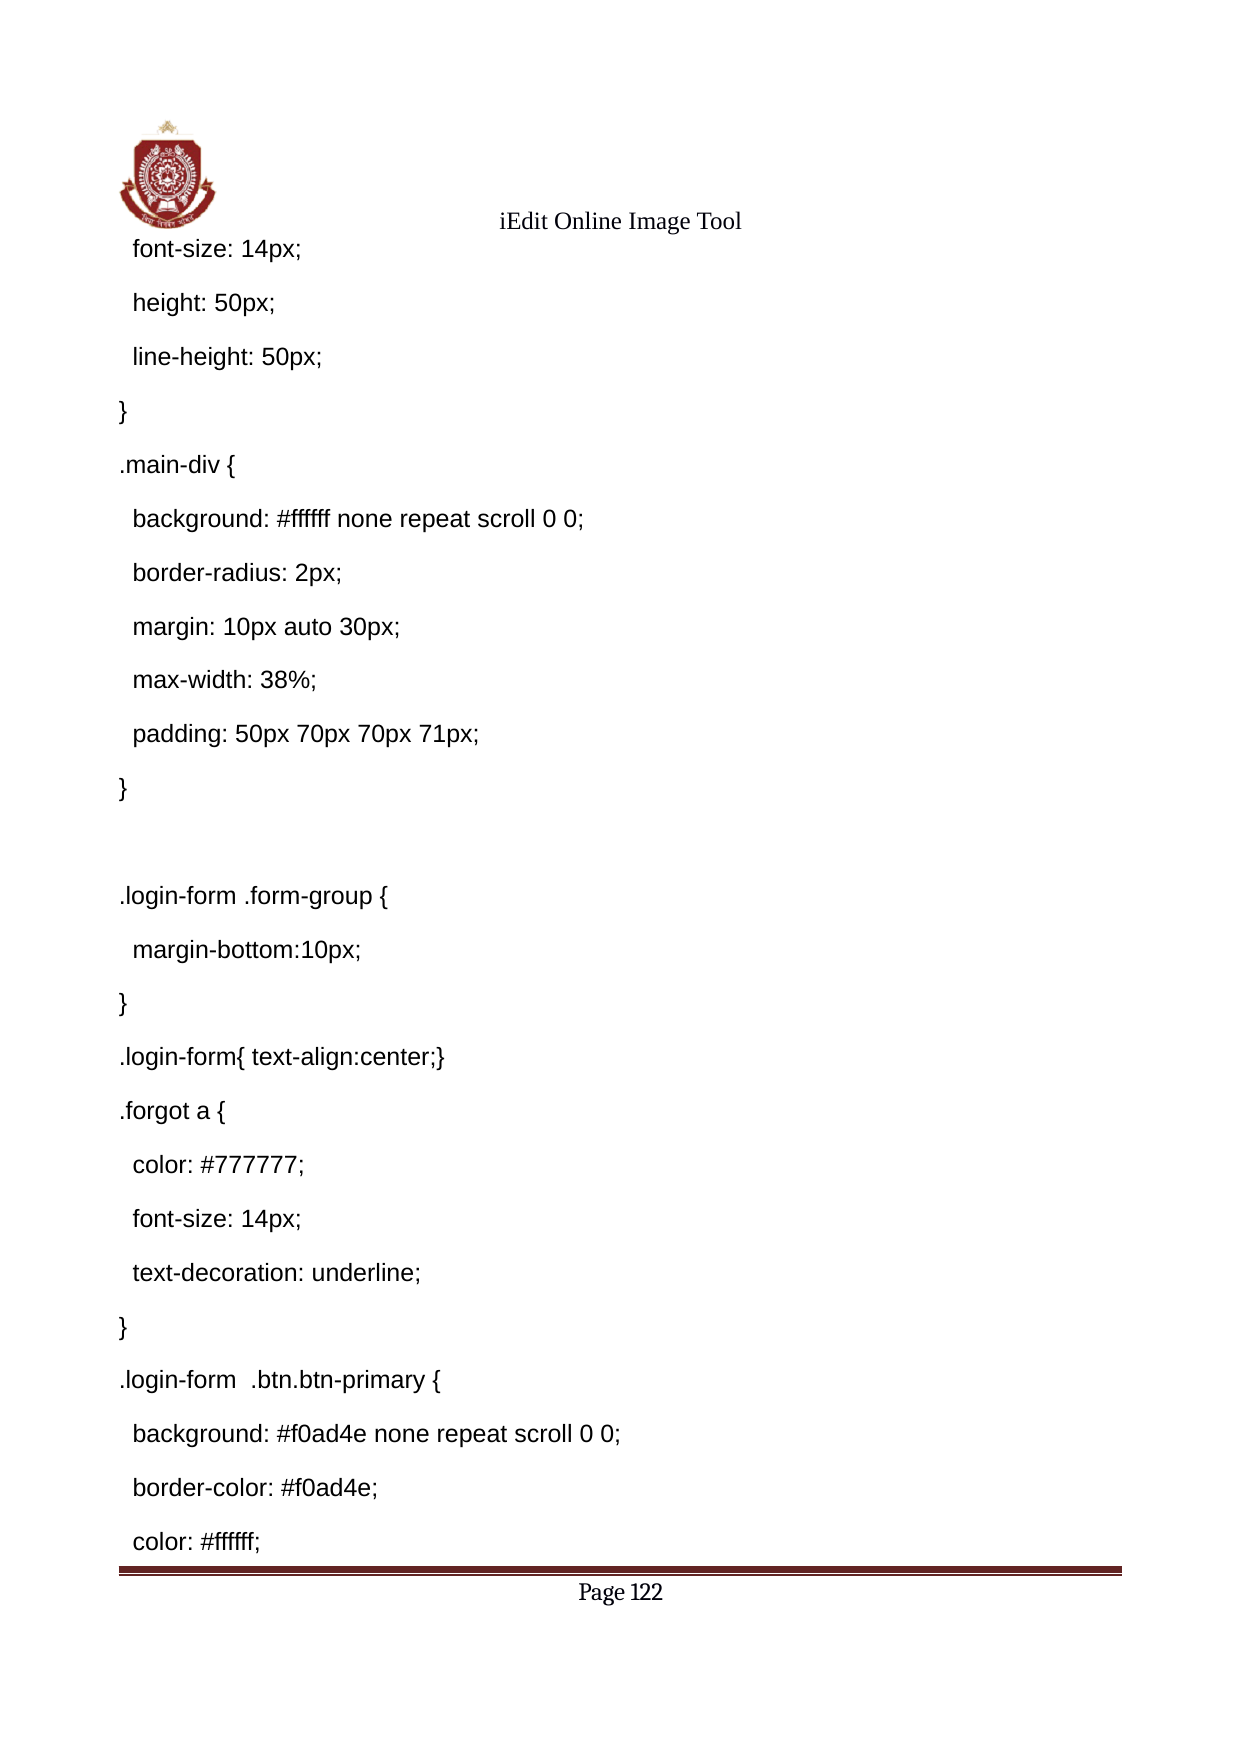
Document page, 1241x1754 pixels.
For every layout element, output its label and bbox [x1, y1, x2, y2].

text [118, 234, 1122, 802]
picture [118, 118, 224, 229]
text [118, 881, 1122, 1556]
